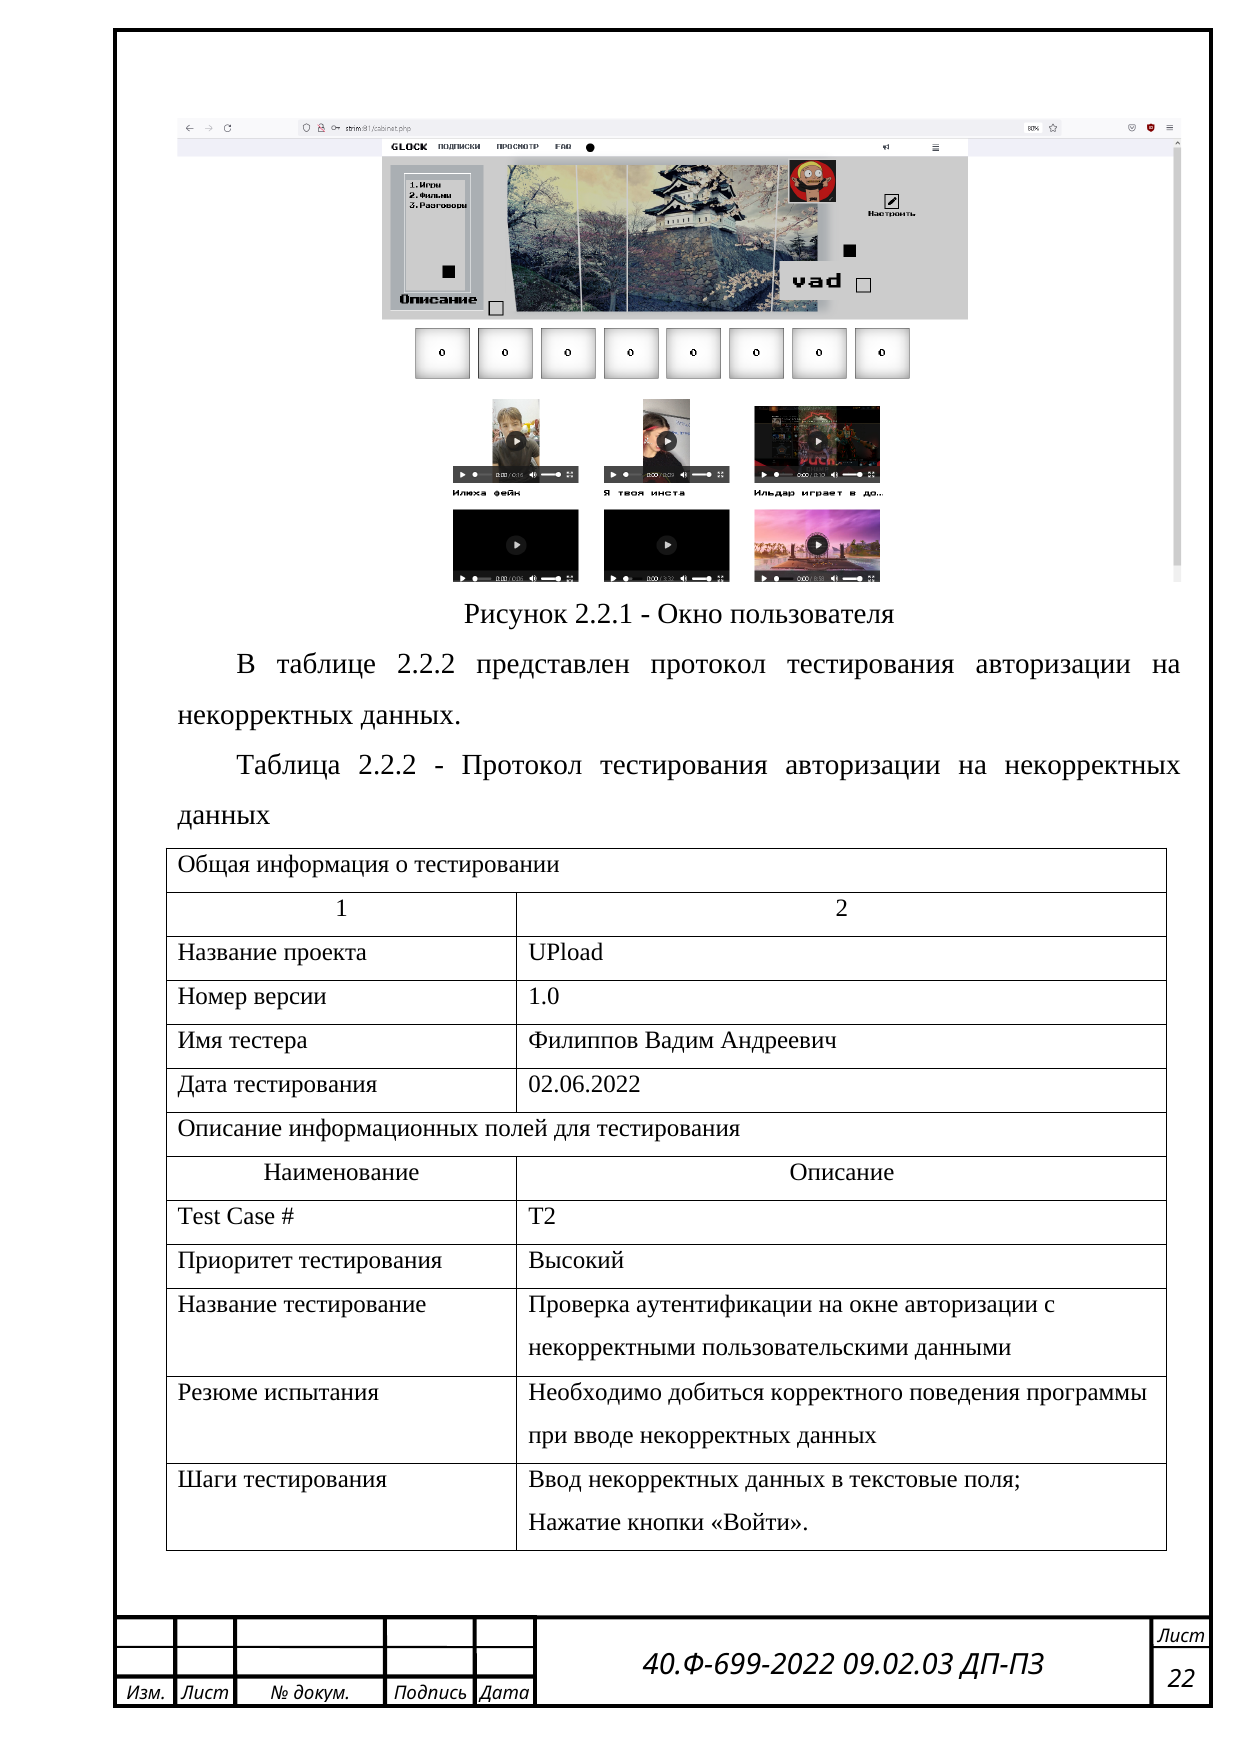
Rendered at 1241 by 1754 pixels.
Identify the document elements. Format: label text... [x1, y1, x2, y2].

table_cell Имя тестера [167, 1025, 516, 1068]
table_cell 1 [167, 893, 516, 936]
table_cell Дата тестирования [167, 1069, 516, 1112]
table_cell Филиппов Вадим Андреевич [517, 1025, 1166, 1068]
picture [177, 118, 1182, 582]
table_cell Проверка аутентификации на окне авторизации с некорректными пользовательскими данными [517, 1289, 1166, 1376]
table_cell Необходимо добиться корректного поведения программы при вводе некорректных данных [517, 1377, 1166, 1463]
table_cell Описание [517, 1157, 1166, 1200]
table_cell Описание информационных полей для тестирования [167, 1113, 1166, 1156]
table_cell Шаги тестирования [167, 1464, 516, 1550]
table_cell Приоритет тестирования [167, 1245, 516, 1288]
table_cell 02.06.2022 [517, 1069, 1166, 1112]
text Рисунок 2.2.1 - Окно пользователя [177, 596, 1181, 630]
table_cell T2 [517, 1201, 1166, 1244]
table_cell Название тестирование [167, 1289, 516, 1376]
text Таблица 2.2.2 - Протокол тестирования авторизации на некорректных данных [177, 747, 1181, 831]
text В таблице 2.2.2 представлен протокол тестирования авторизации на некорректных данных. [177, 646, 1181, 730]
table_cell Номер версии [167, 981, 516, 1024]
table_cell Резюме испытания [167, 1377, 516, 1463]
table_cell Test Case # [167, 1201, 516, 1244]
table_cell UPload [517, 937, 1166, 980]
table_cell 1.0 [517, 981, 1166, 1024]
table_cell Ввод некорректных данных в текстовые поля; Нажатие кнопки «Войти». [517, 1464, 1166, 1550]
table_cell 2 [517, 893, 1166, 936]
table_cell Наименование [167, 1157, 516, 1200]
table_cell Высокий [517, 1245, 1166, 1288]
table_header Общая информация о тестировании [167, 849, 1166, 892]
table_cell Название проекта [167, 937, 516, 980]
